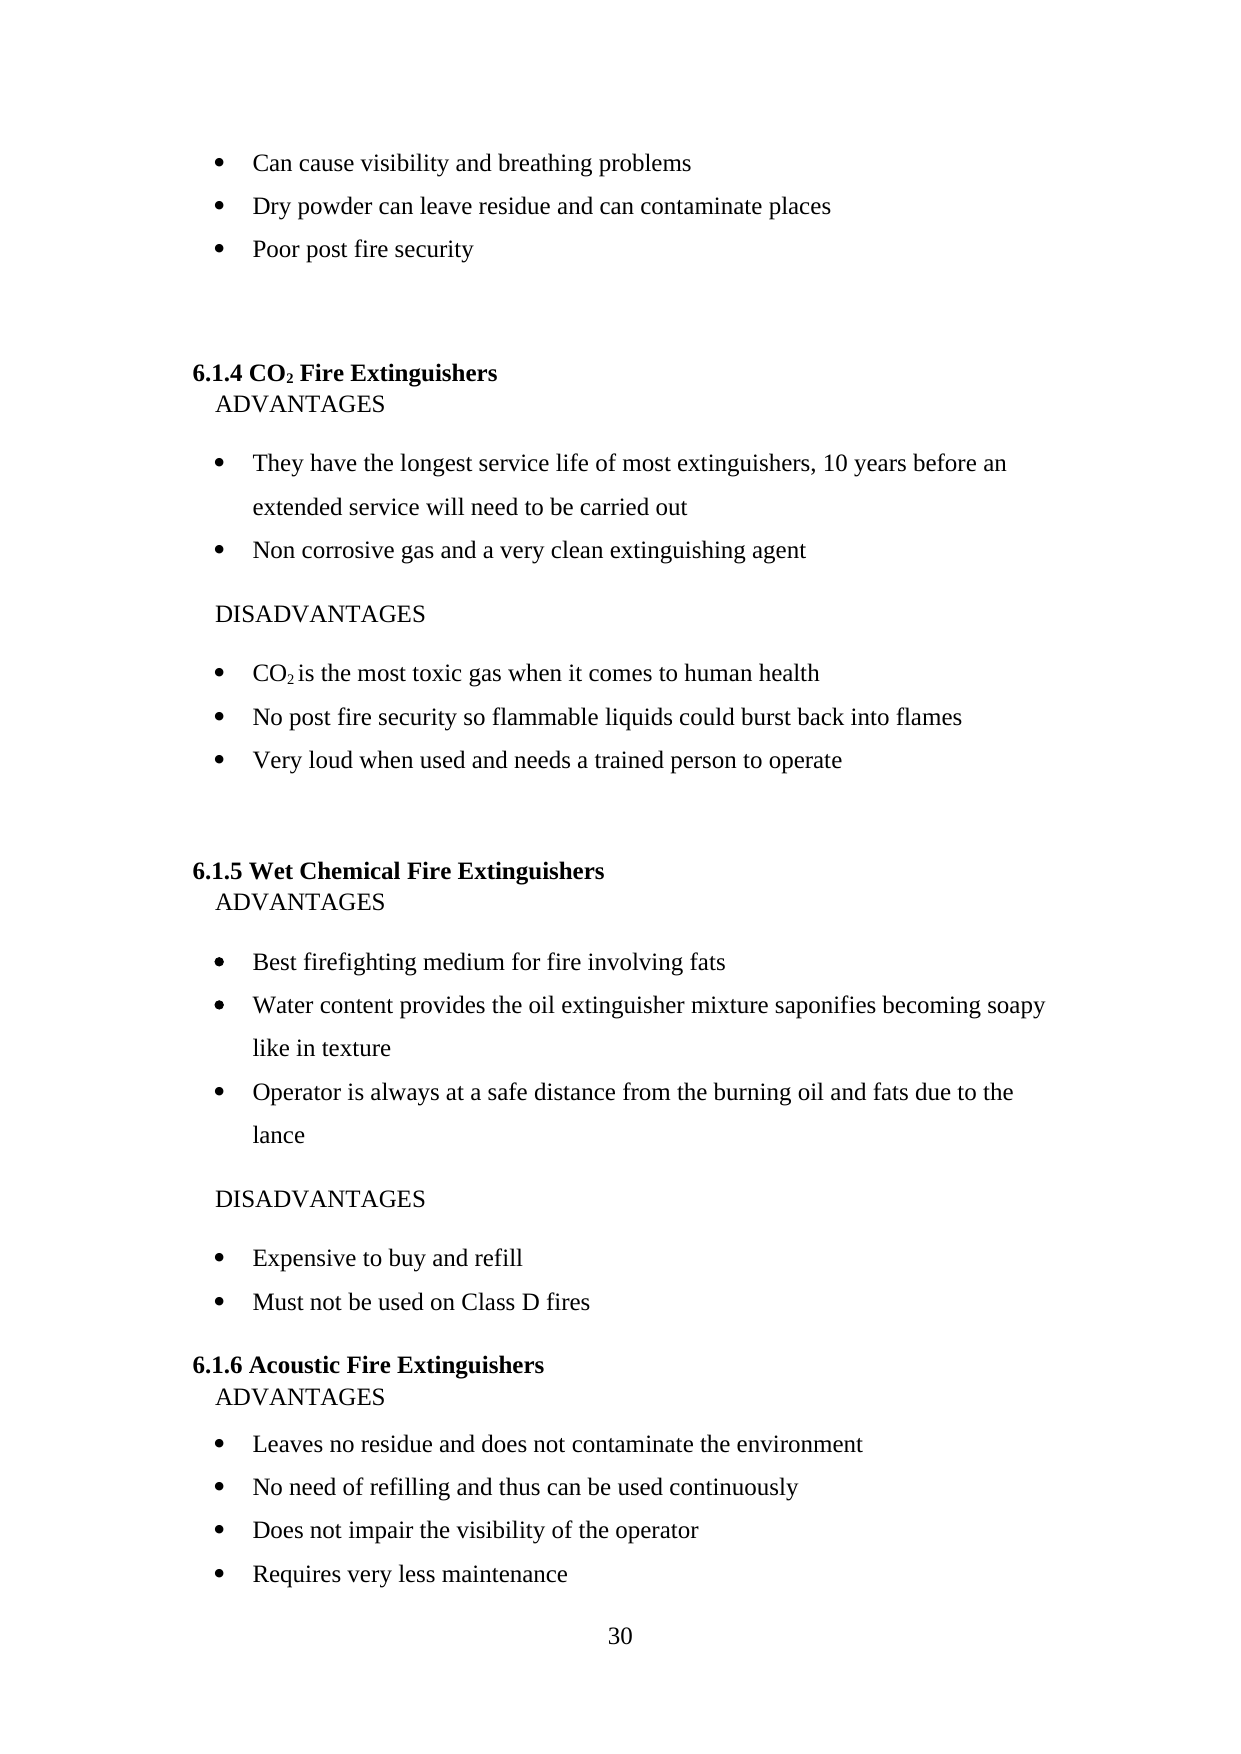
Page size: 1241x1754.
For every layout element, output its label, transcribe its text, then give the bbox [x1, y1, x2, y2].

list Does not impair the visibility of the operator [215, 1516, 1063, 1544]
list Leaves no residue and does not contaminate the environment [215, 1429, 1063, 1458]
list Very loud when used and needs a trained person to operate [215, 745, 1063, 773]
subtitle Wet Chemical Fire Extinguishers [192, 856, 1063, 885]
list CO2 is the most toxic gas when it comes to human health [215, 658, 1063, 687]
list Poor post fire security [215, 234, 1063, 263]
list Non corrosive gas and a very clean extinguishing agent [215, 535, 1063, 563]
list Dry powder can leave residue and can contaminate places [215, 191, 1063, 219]
subtitle Acoustic Fire Extinguishers [192, 1351, 1063, 1379]
list No need of refilling and thus can be used continuously [215, 1472, 1063, 1501]
text ADVANTAGES [177, 887, 1063, 916]
list Must not be used on Class D fires [215, 1287, 1063, 1315]
list Operator is always at a safe distance from the burning oil and fats due to the lance [215, 1077, 1063, 1148]
list They have the longest service life of most extinguishers, 10 years before an extended service will need to be carried out [215, 448, 1063, 520]
subtitle CO2 Fire Extinguishers [192, 358, 1063, 386]
list Expensive to buy and refill [215, 1243, 1063, 1272]
list Water content provides the oil extinguisher mixture saponifies becoming soapy like in texture [215, 990, 1063, 1062]
list Best firefighting medium for fire involving fats [215, 947, 1063, 976]
text ADVANTAGES [215, 1382, 1063, 1410]
list No post fire security so flammable liquids could burst back into flames [215, 702, 1063, 730]
text DISADVANTAGES [177, 599, 1063, 627]
list Requires very less maintenance [215, 1559, 1063, 1587]
text ADVANTAGES [177, 389, 1063, 417]
list Can cause visibility and breathing problems [215, 148, 1063, 176]
text DISADVANTAGES [177, 1184, 1063, 1212]
